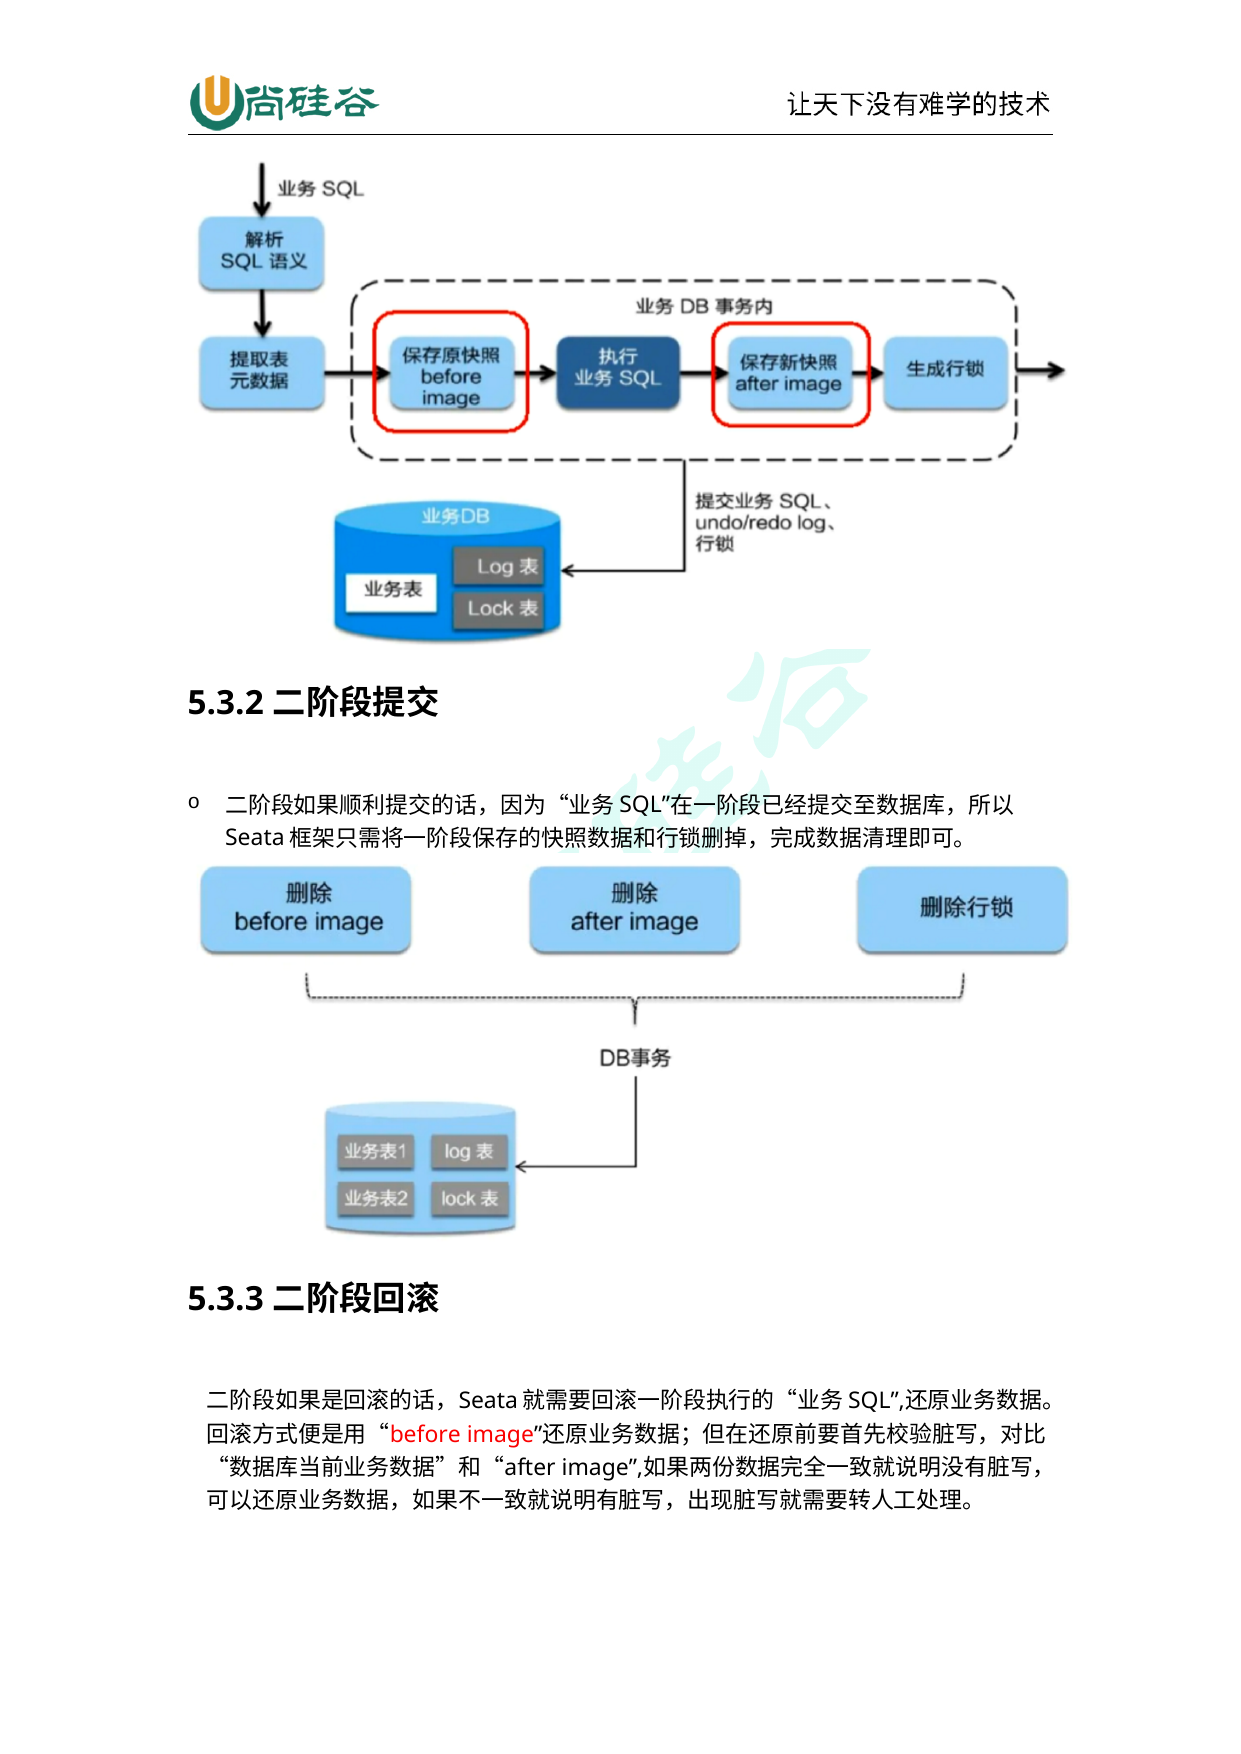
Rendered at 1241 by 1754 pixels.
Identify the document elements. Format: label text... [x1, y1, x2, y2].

list 二阶段如果顺利提交的话，因为“业务SQL”在一阶段已经提交至数据库，所以Seata框架只需将一阶段保存的快照数据和行锁删掉，完成数据清理即可。 [187, 786, 1053, 853]
subtitle 5.3.3 二阶段回滚 [187, 1271, 1053, 1320]
text 二阶段如果是回滚的话，Seata就需要回滚一阶段执行的“业务SQL”,还原业务数据。 [206, 1382, 1053, 1416]
picture [187, 73, 1053, 132]
subtitle 5.3.2 二阶段提交 [187, 676, 1053, 724]
picture [187, 853, 1075, 1245]
text 回滚方式便是用“before image”还原业务数据；但在还原前要首先校验脏写，对比“数据库当前业务数据”和“after image”,如果两份数据完全一致就说明没有脏写，可以还原业务数据，如果不一致就说明有脏写，出现脏写就需要转人工处理。 [206, 1416, 1053, 1515]
picture [187, 156, 1069, 649]
